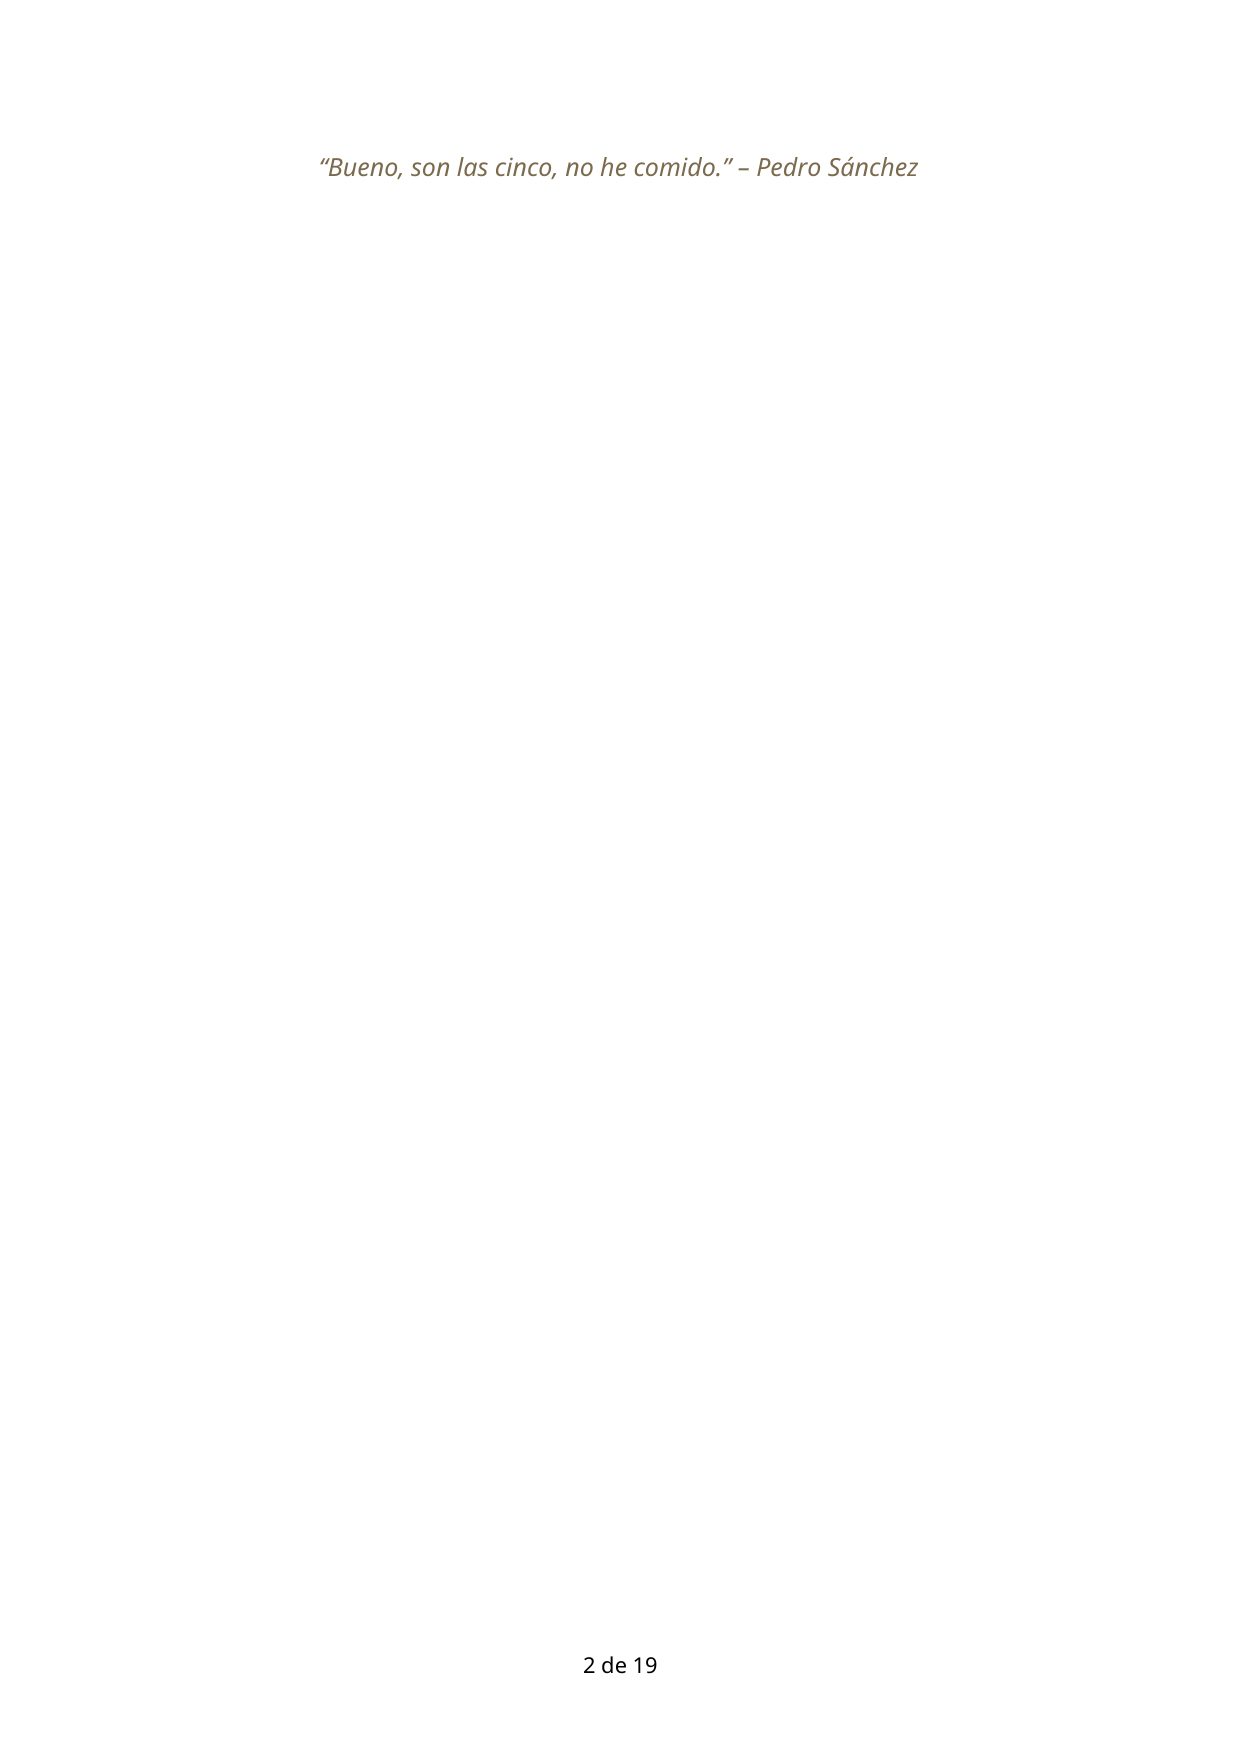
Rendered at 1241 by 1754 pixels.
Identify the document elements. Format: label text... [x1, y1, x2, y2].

text “Bueno, son las cinco, no he comido.” – Pedro Sánchez [225, 150, 1015, 184]
